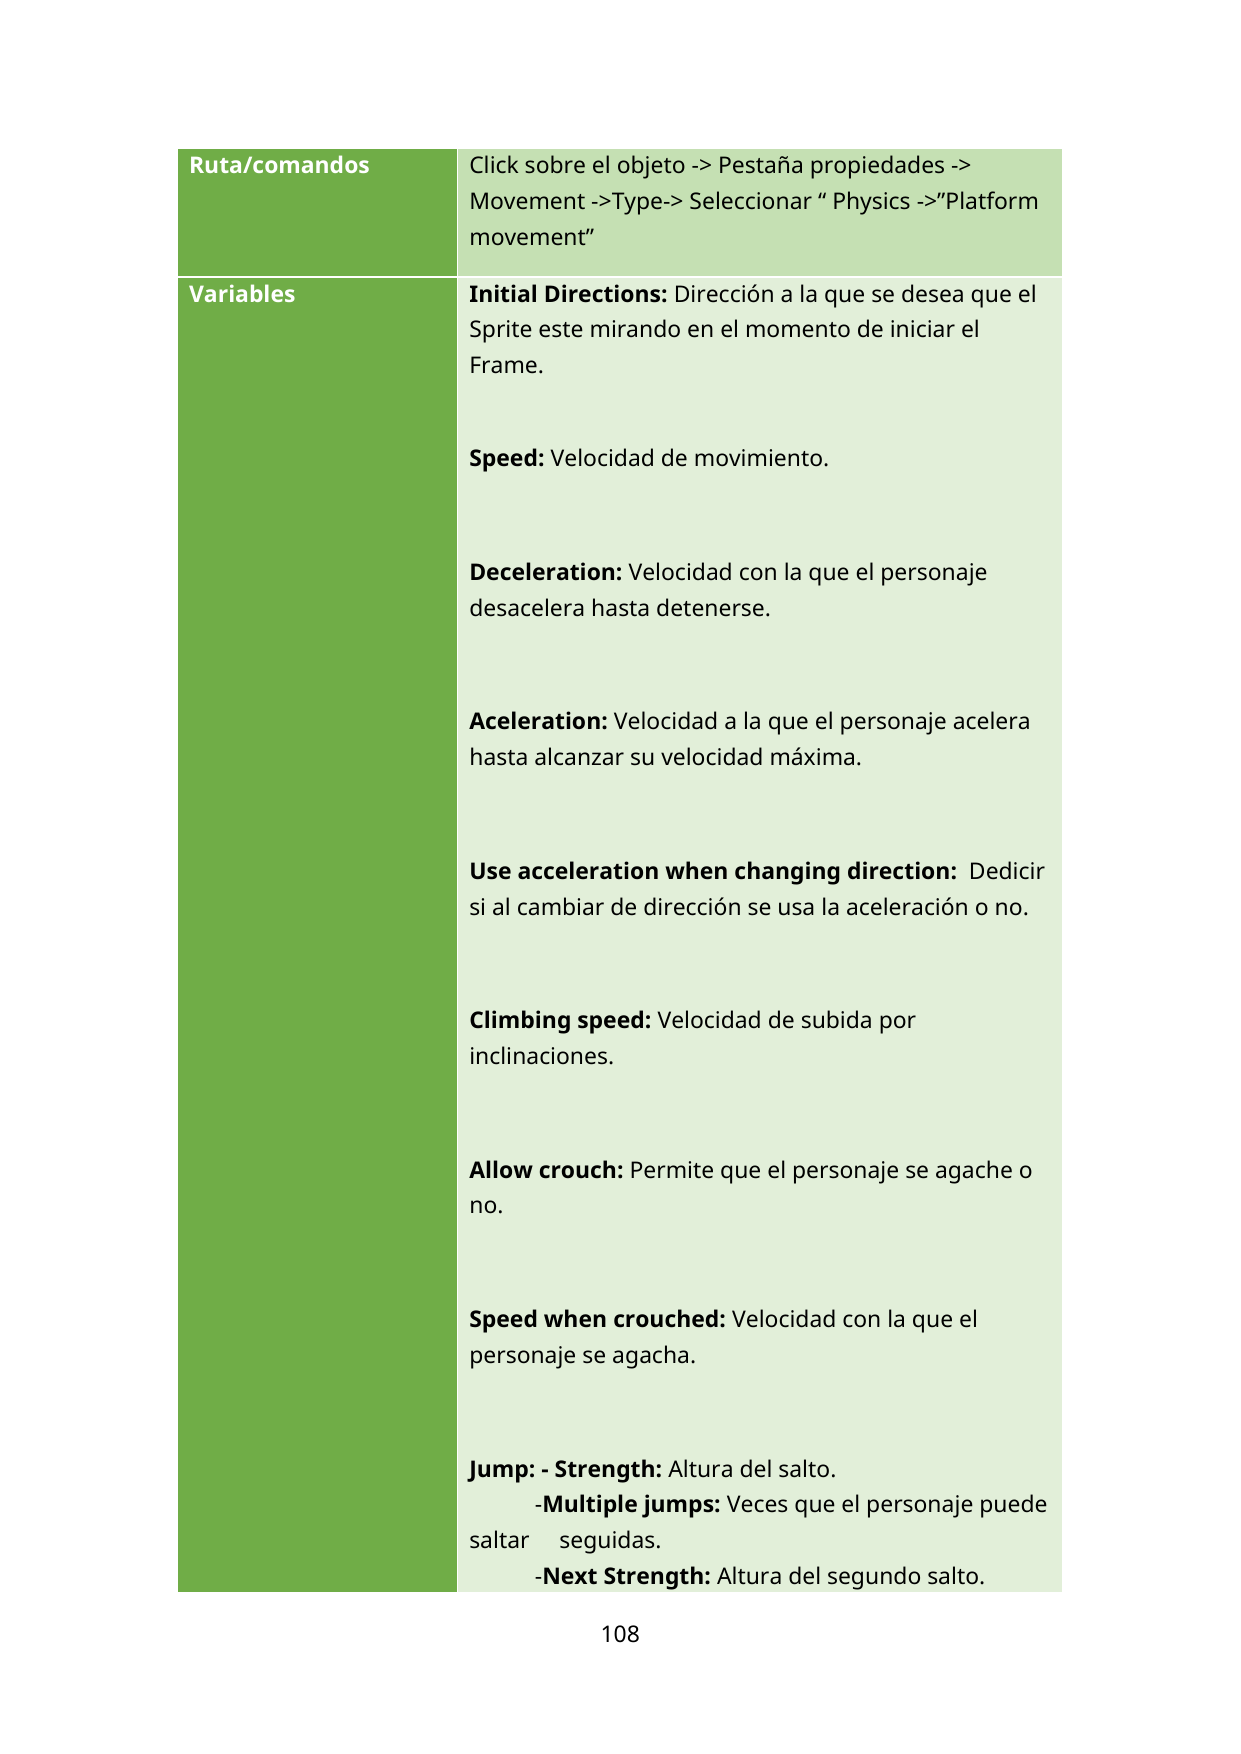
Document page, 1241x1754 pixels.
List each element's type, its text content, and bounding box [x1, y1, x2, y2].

table_cell Variables [178, 278, 457, 1592]
table_cell Ruta/comandos [178, 149, 457, 276]
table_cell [458, 278, 1062, 1592]
table_cell Click sobre el objeto -> Pestaña propiedades -> Movement ->Type-> Seleccionar “ Physics ->”Platform movement” [458, 149, 1062, 276]
